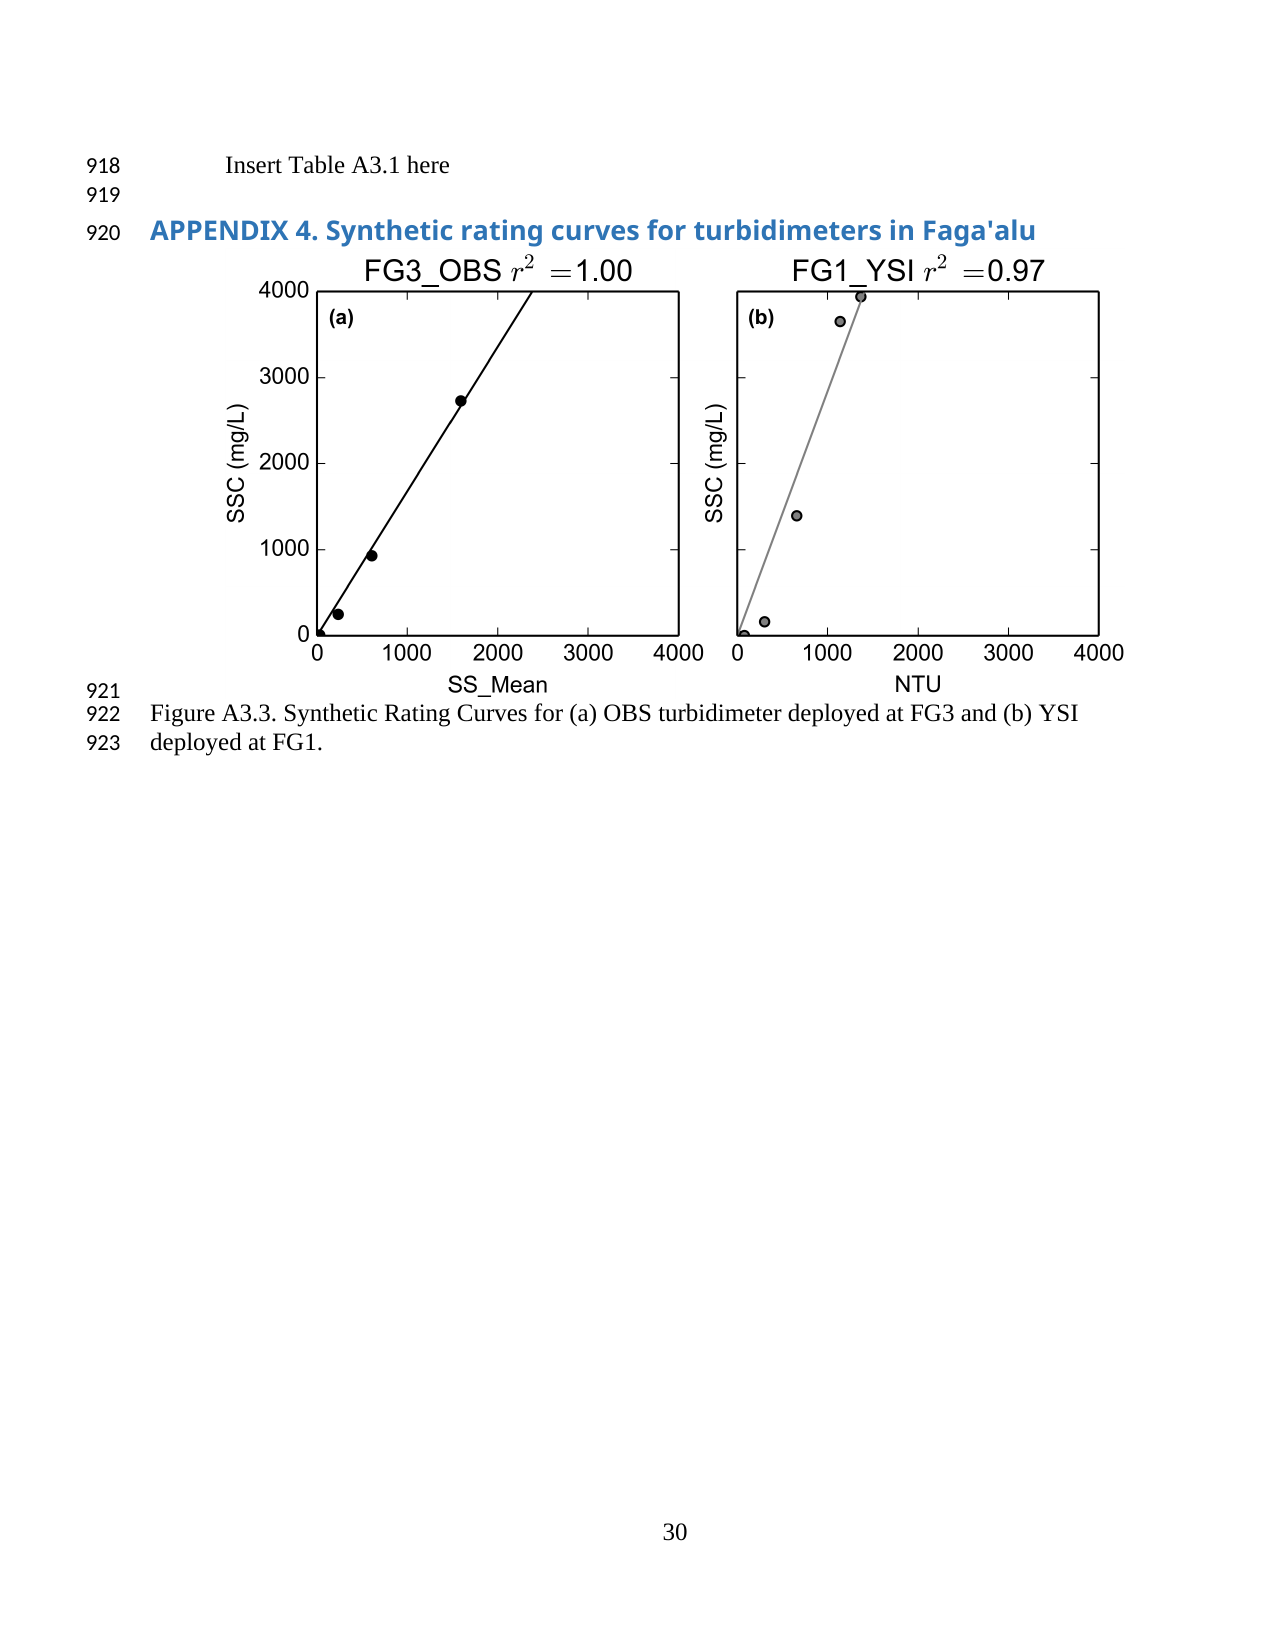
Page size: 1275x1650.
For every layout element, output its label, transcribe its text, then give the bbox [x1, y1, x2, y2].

text Figure A3.3. Synthetic Rating Curves for (a) OBS turbidimeter deployed at FG3 and (b) YSI deployed at FG1. [150, 698, 1125, 756]
picture [225, 248, 1125, 699]
text Insert Table A3.1 here [150, 150, 1125, 179]
subtitle APPENDIX 4. Synthetic rating curves for turbidimeters in Faga'alu [150, 212, 1125, 248]
